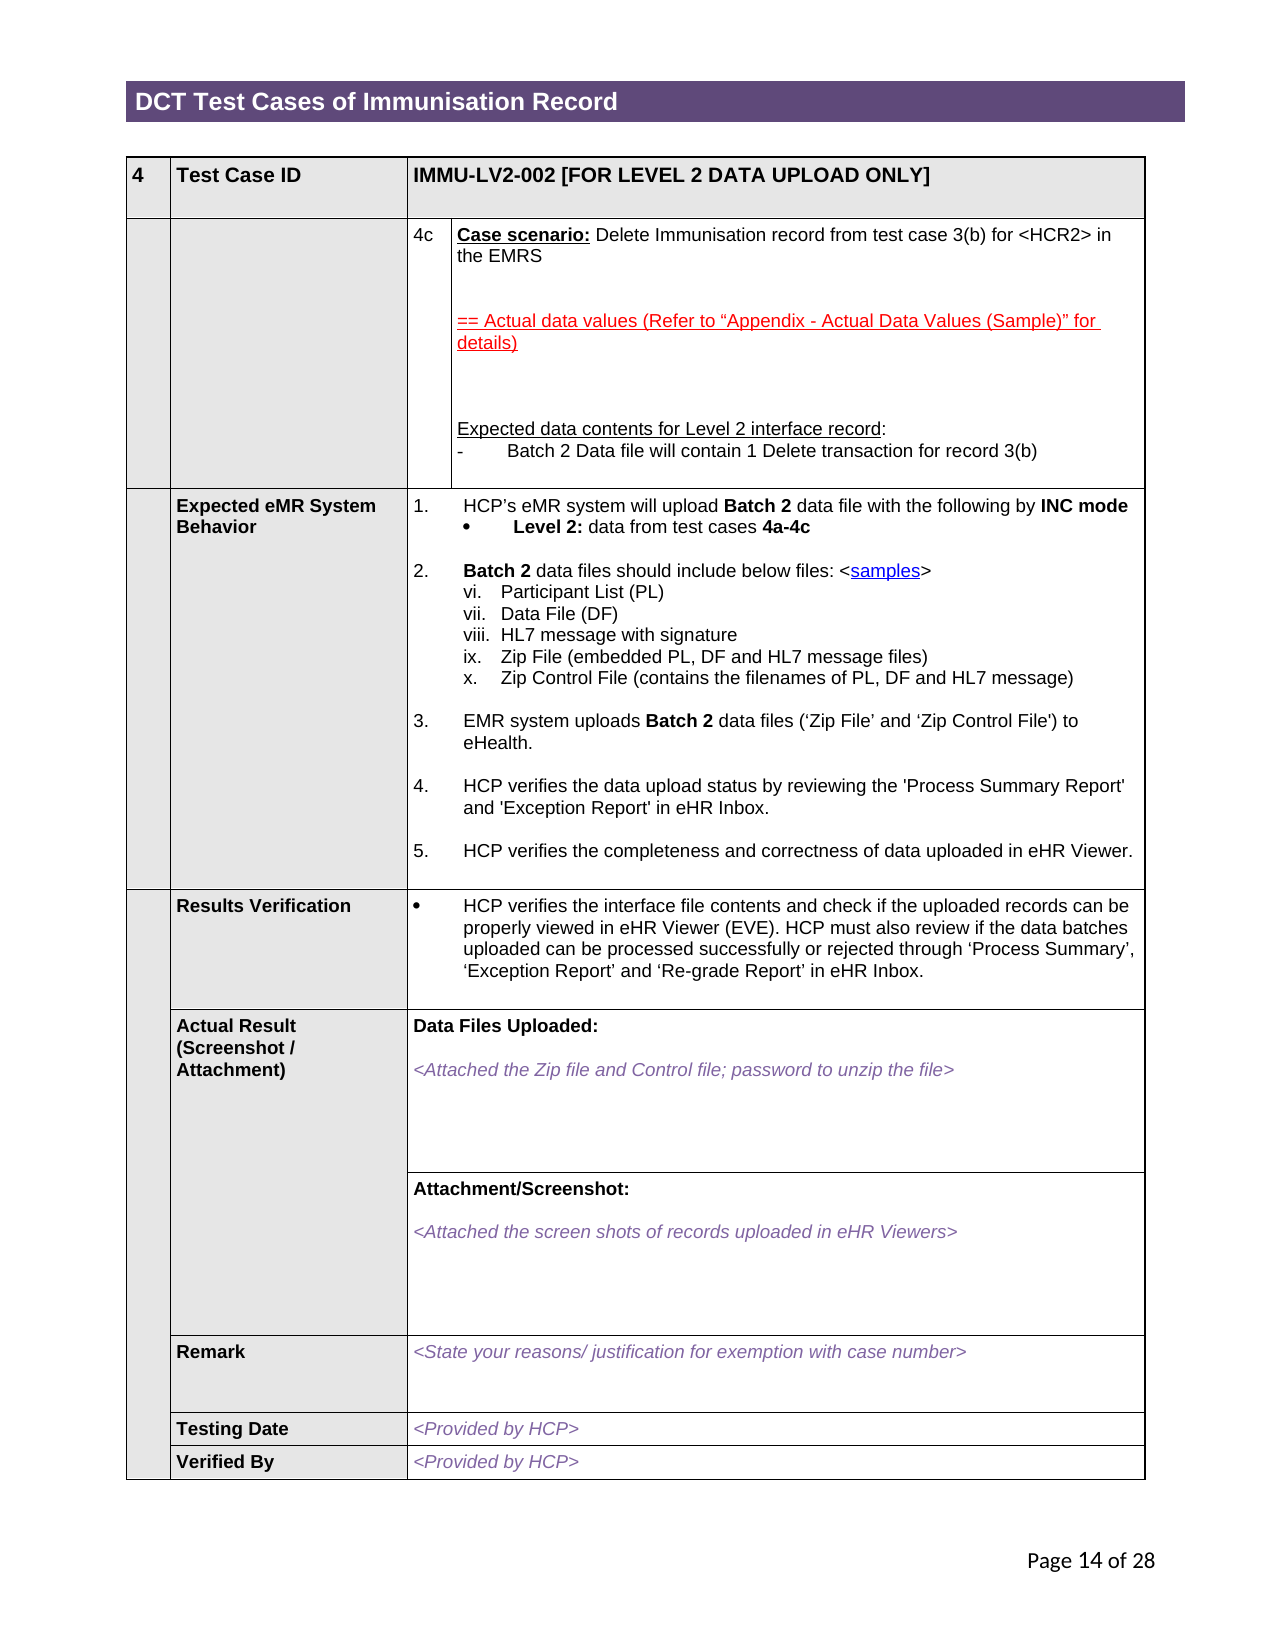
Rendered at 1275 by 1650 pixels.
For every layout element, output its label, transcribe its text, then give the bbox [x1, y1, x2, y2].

table_cell [127, 489, 170, 888]
table_cell Remark [171, 1336, 407, 1411]
table_cell Actual Result (Screenshot / Attachment) [171, 1010, 407, 1335]
table_cell 4c [408, 219, 451, 488]
table_cell Data Files Uploaded: <Attached the Zip file and Control file; password to unzip the file> [408, 1010, 1144, 1172]
table_cell HCP verifies the interface file contents and check if the uploaded records can be properly viewed in eHR Viewer (EVE). HCP must also review if the data batches uploaded can be processed successfully or rejected through ‘Process Summary’, ‘Exception Report’ and ‘Re-grade Report’ in eHR Inbox. [408, 890, 1144, 1008]
table_header IMMU-LV2-002 [FOR LEVEL 2 DATA UPLOAD ONLY] [408, 158, 1144, 217]
table_cell Case scenario: Delete Immunisation record from test case 3(b) for <HCR2> in the EMRS == Actual data values (Refer to “Appendix - Actual Data Values (Sample)” for details) Expected data contents for Level 2 interface record: Batch 2 Data file will contain 1 Delete transaction for record 3(b) [452, 219, 1144, 488]
table_header 4 [127, 158, 170, 217]
table_cell Expected eMR System Behavior [171, 489, 407, 888]
table_cell <Provided by HCP> [408, 1413, 1144, 1445]
table_cell <Provided by HCP> [408, 1446, 1144, 1478]
table_cell HCP’s eMR system will upload Batch 2 data file with the following by INC mode Level 2: data from test cases 4a-4c Batch 2 data files should include below files: <samples> Participant List (PL) Data File (DF) HL7 message with signature Zip File (embedded PL, DF and HL7 message files) Zip Control File (contains the filenames of PL, DF and HL7 message) EMR system uploads Batch 2 data files (‘Zip File’ and ‘Zip Control File') to eHealth. HCP verifies the data upload status by reviewing the 'Process Summary Report' and 'Exception Report' in eHR Inbox. HCP verifies the completeness and correctness of data uploaded in eHR Viewer. [408, 489, 1144, 888]
table_cell Attachment/Screenshot: <Attached the screen shots of records uploaded in eHR Viewers> [408, 1173, 1144, 1335]
table_cell Verified By [171, 1446, 407, 1478]
table_cell <State your reasons/ justification for exemption with case number> [408, 1336, 1144, 1411]
table_cell Results Verification [171, 890, 407, 1008]
table_header Test Case ID [171, 158, 407, 217]
table_cell [127, 890, 170, 1478]
table_cell Testing Date [171, 1413, 407, 1445]
